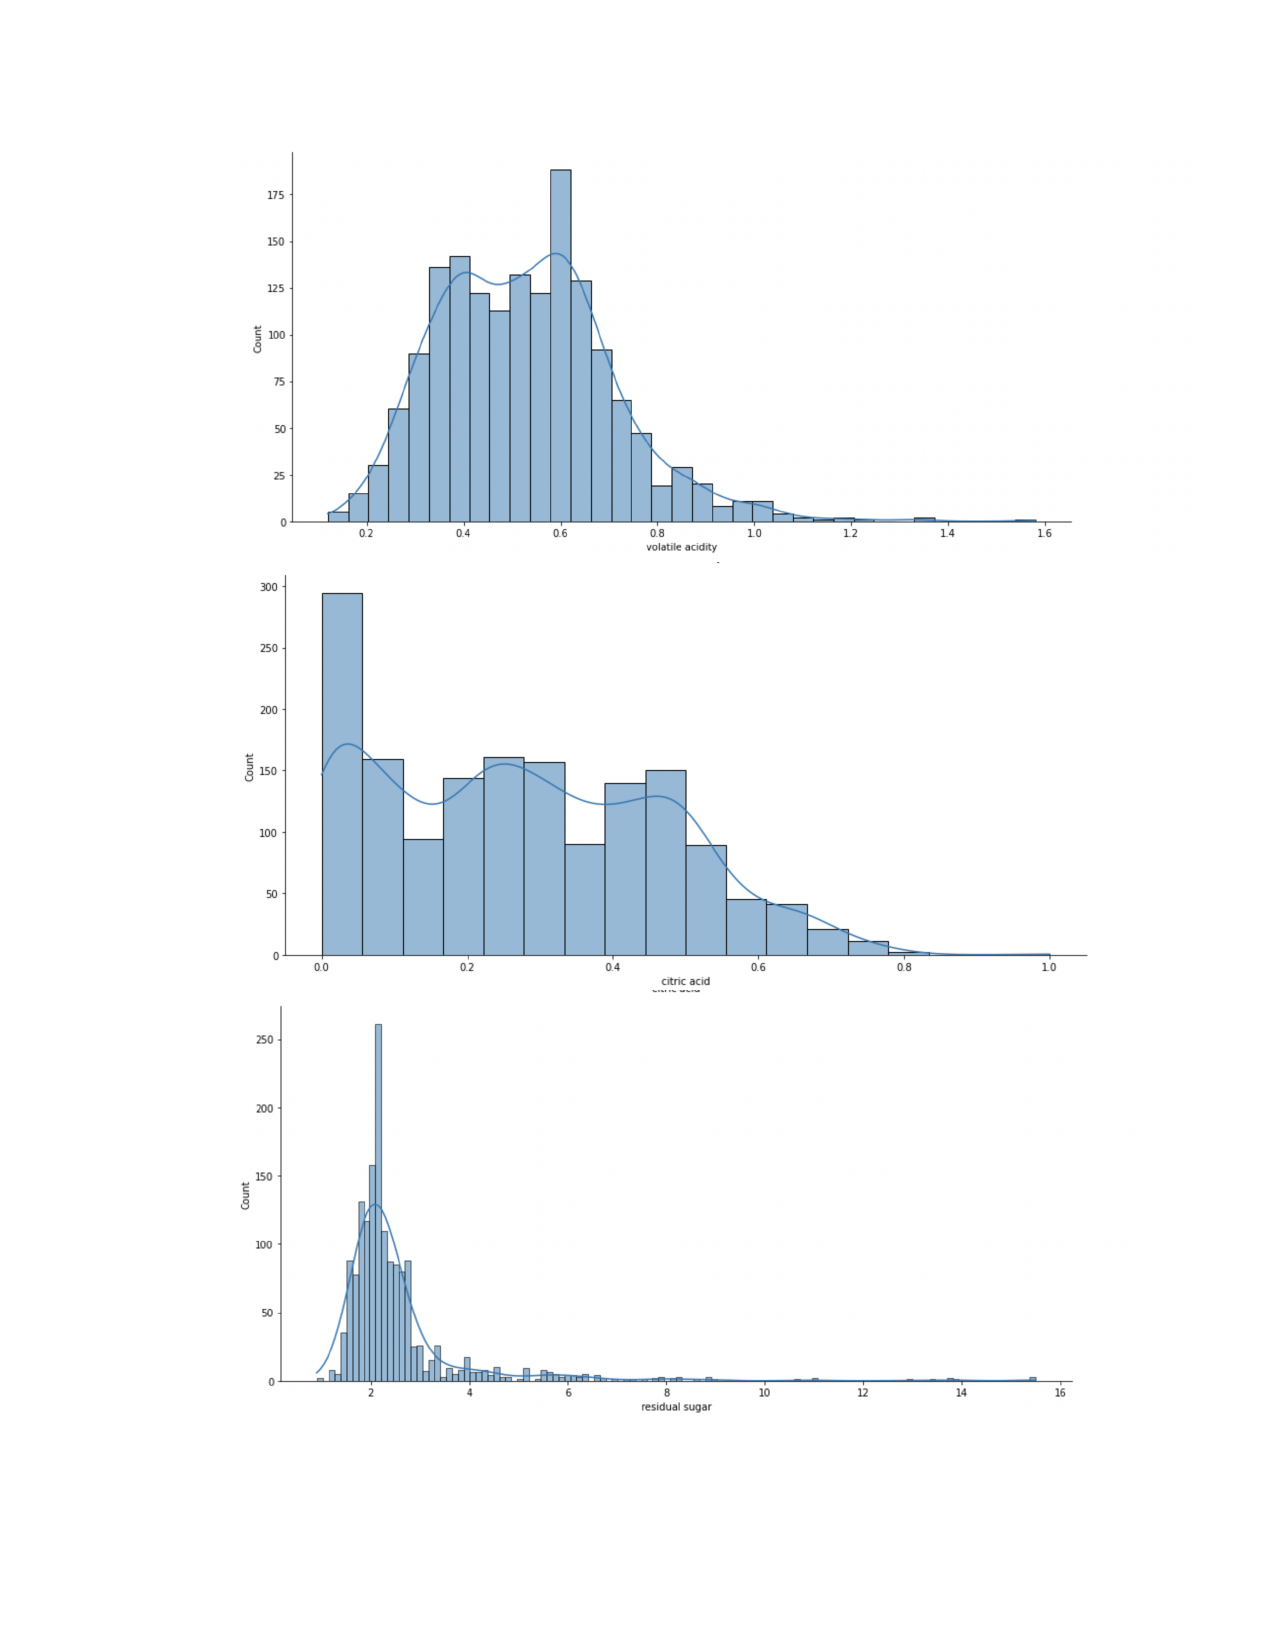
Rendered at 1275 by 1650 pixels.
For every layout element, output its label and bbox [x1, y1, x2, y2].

picture [225, 150, 1200, 1421]
